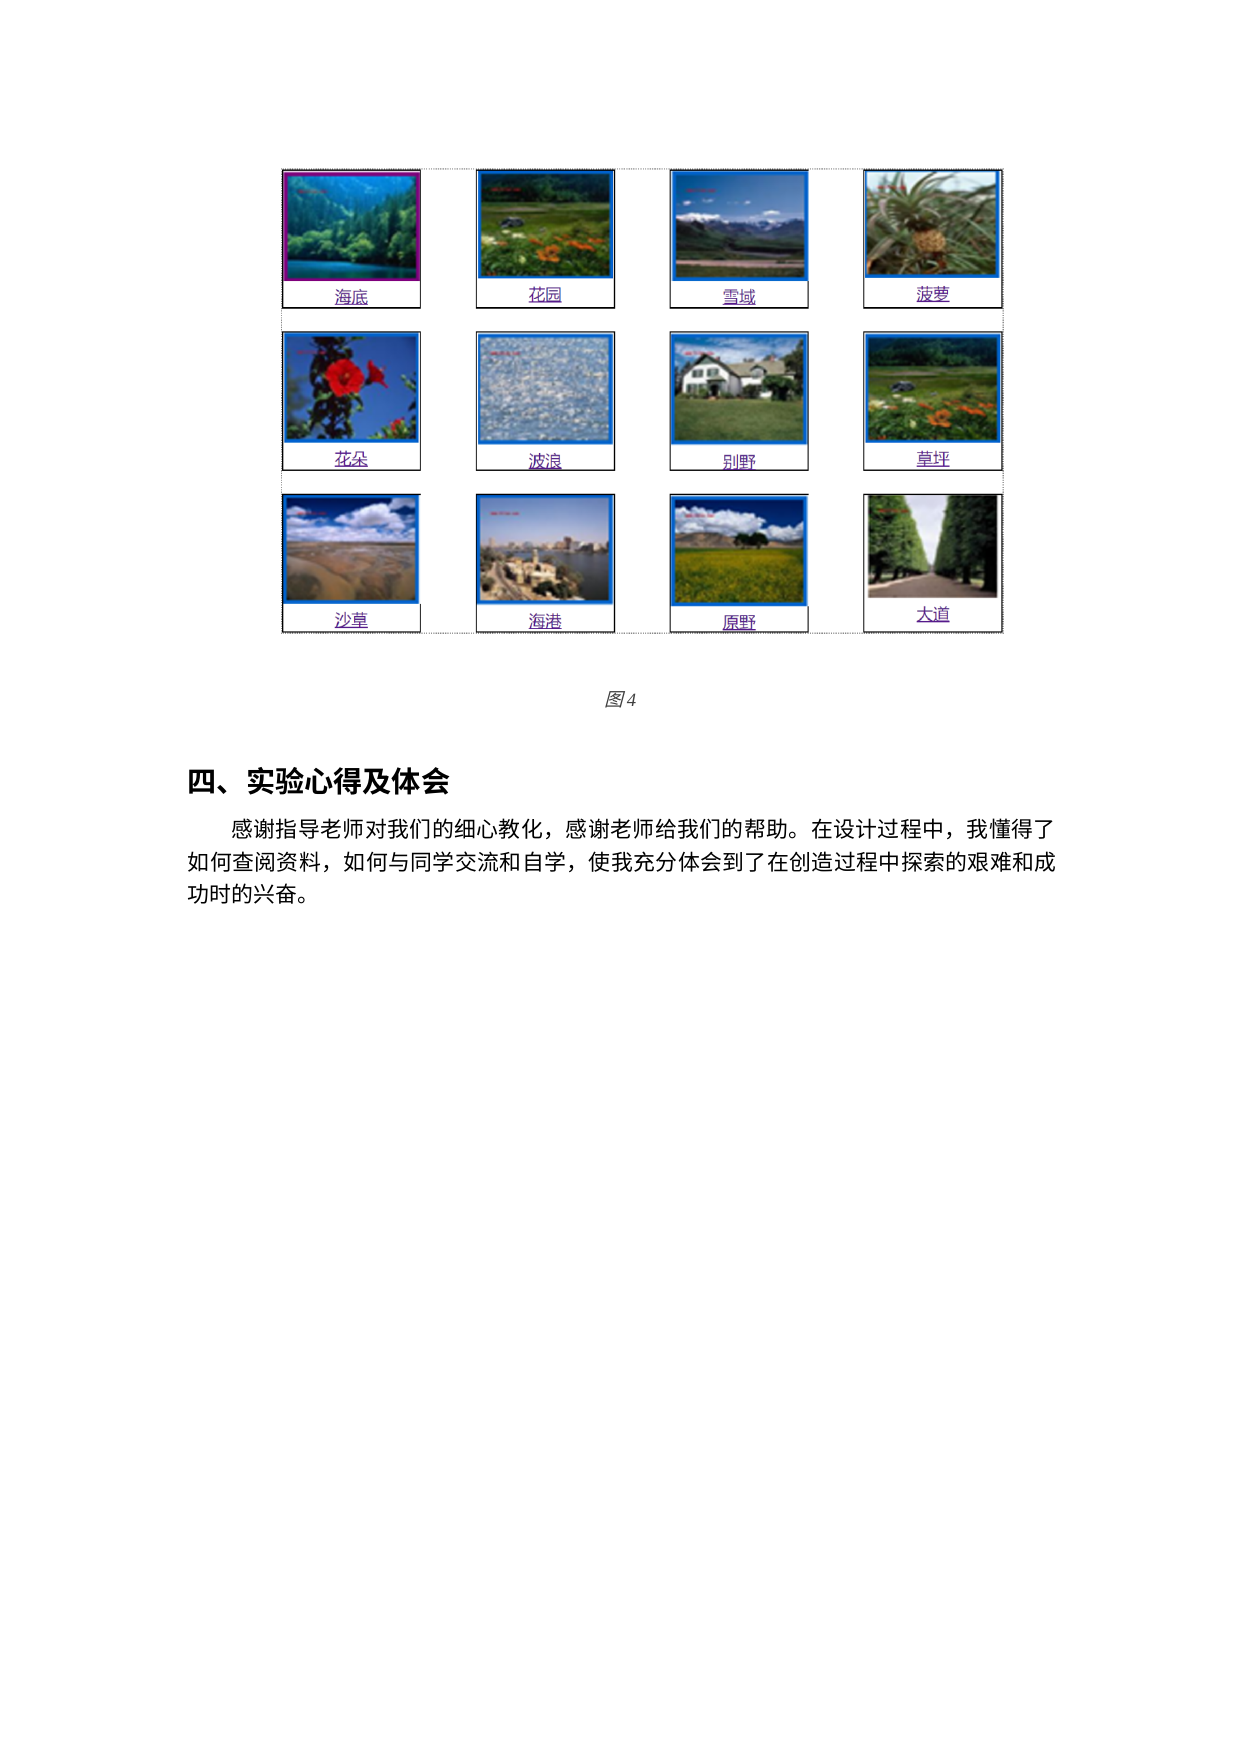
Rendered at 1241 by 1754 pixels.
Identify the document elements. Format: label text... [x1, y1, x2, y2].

picture [277, 162, 1050, 663]
text 图4 [277, 682, 963, 714]
text 四、实验心得及体会 [187, 747, 1058, 812]
text 感谢指导老师对我们的细心教化，感谢老师给我们的帮助。在设计过程中，我懂得了如何查阅资料，如何与同学交流和自学，使我充分体会到了在创造过程中探索的艰难和成功时的兴奋。 [187, 812, 1058, 909]
